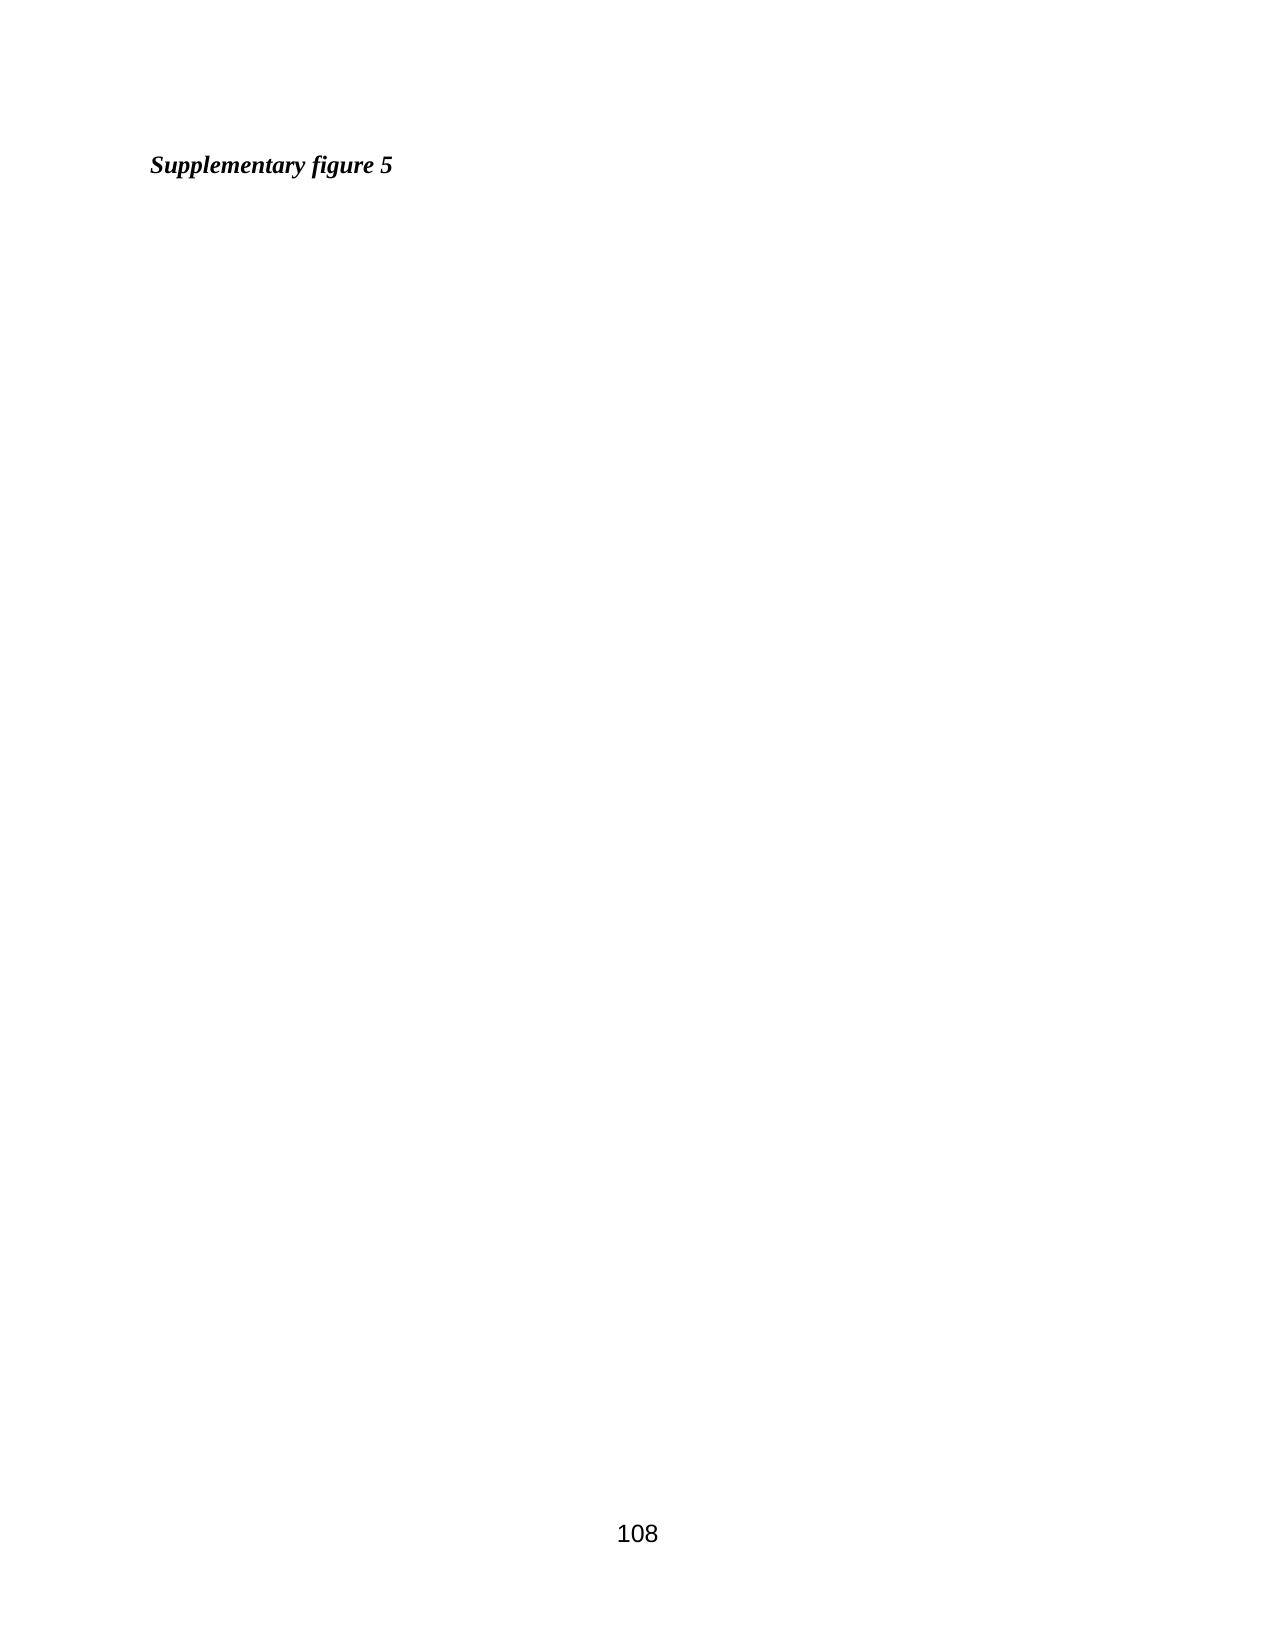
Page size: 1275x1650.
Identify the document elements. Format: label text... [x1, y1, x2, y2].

subtitle Supplementary figure 5 [150, 150, 1125, 179]
